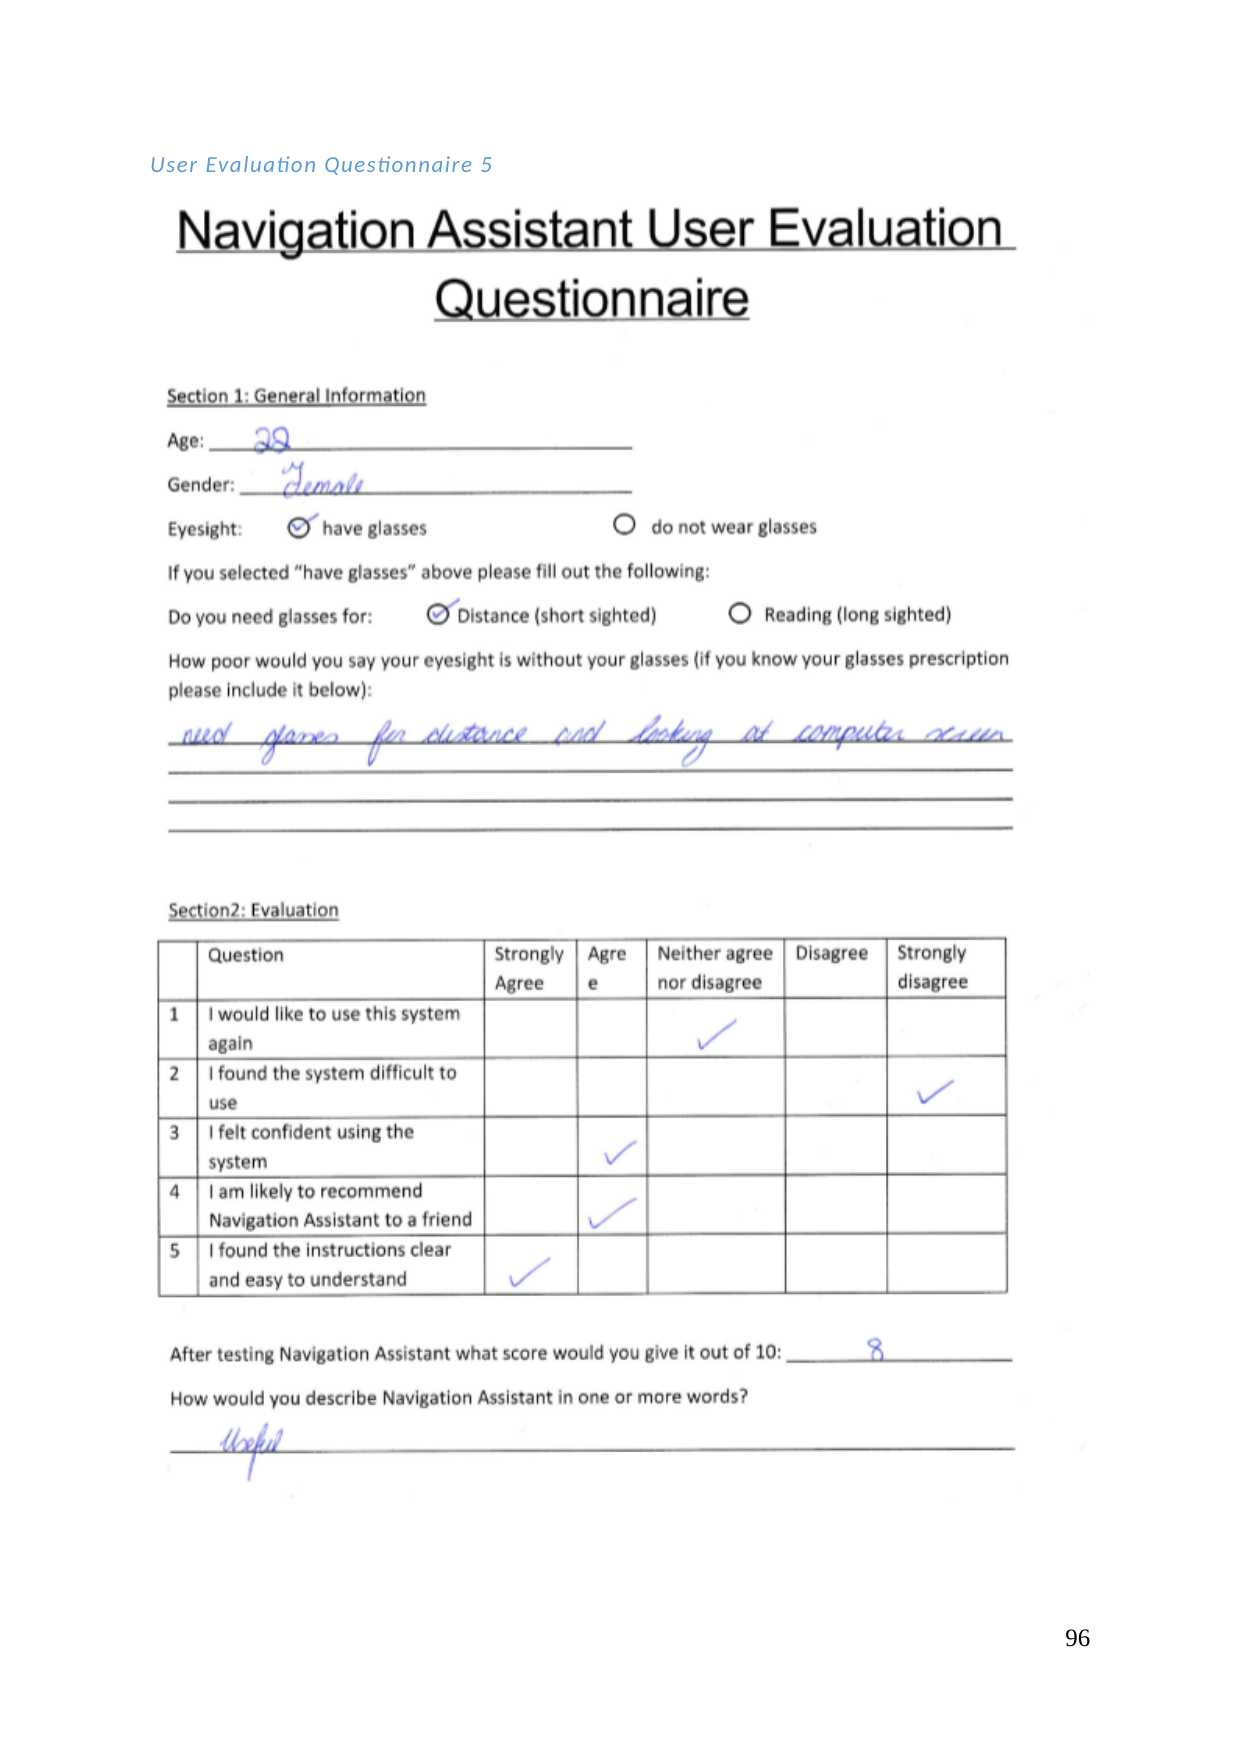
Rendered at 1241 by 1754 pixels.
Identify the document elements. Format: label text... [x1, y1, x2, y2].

subtitle User Evaluation Questionnaire 5 [150, 150, 1090, 178]
picture [150, 192, 1091, 1502]
